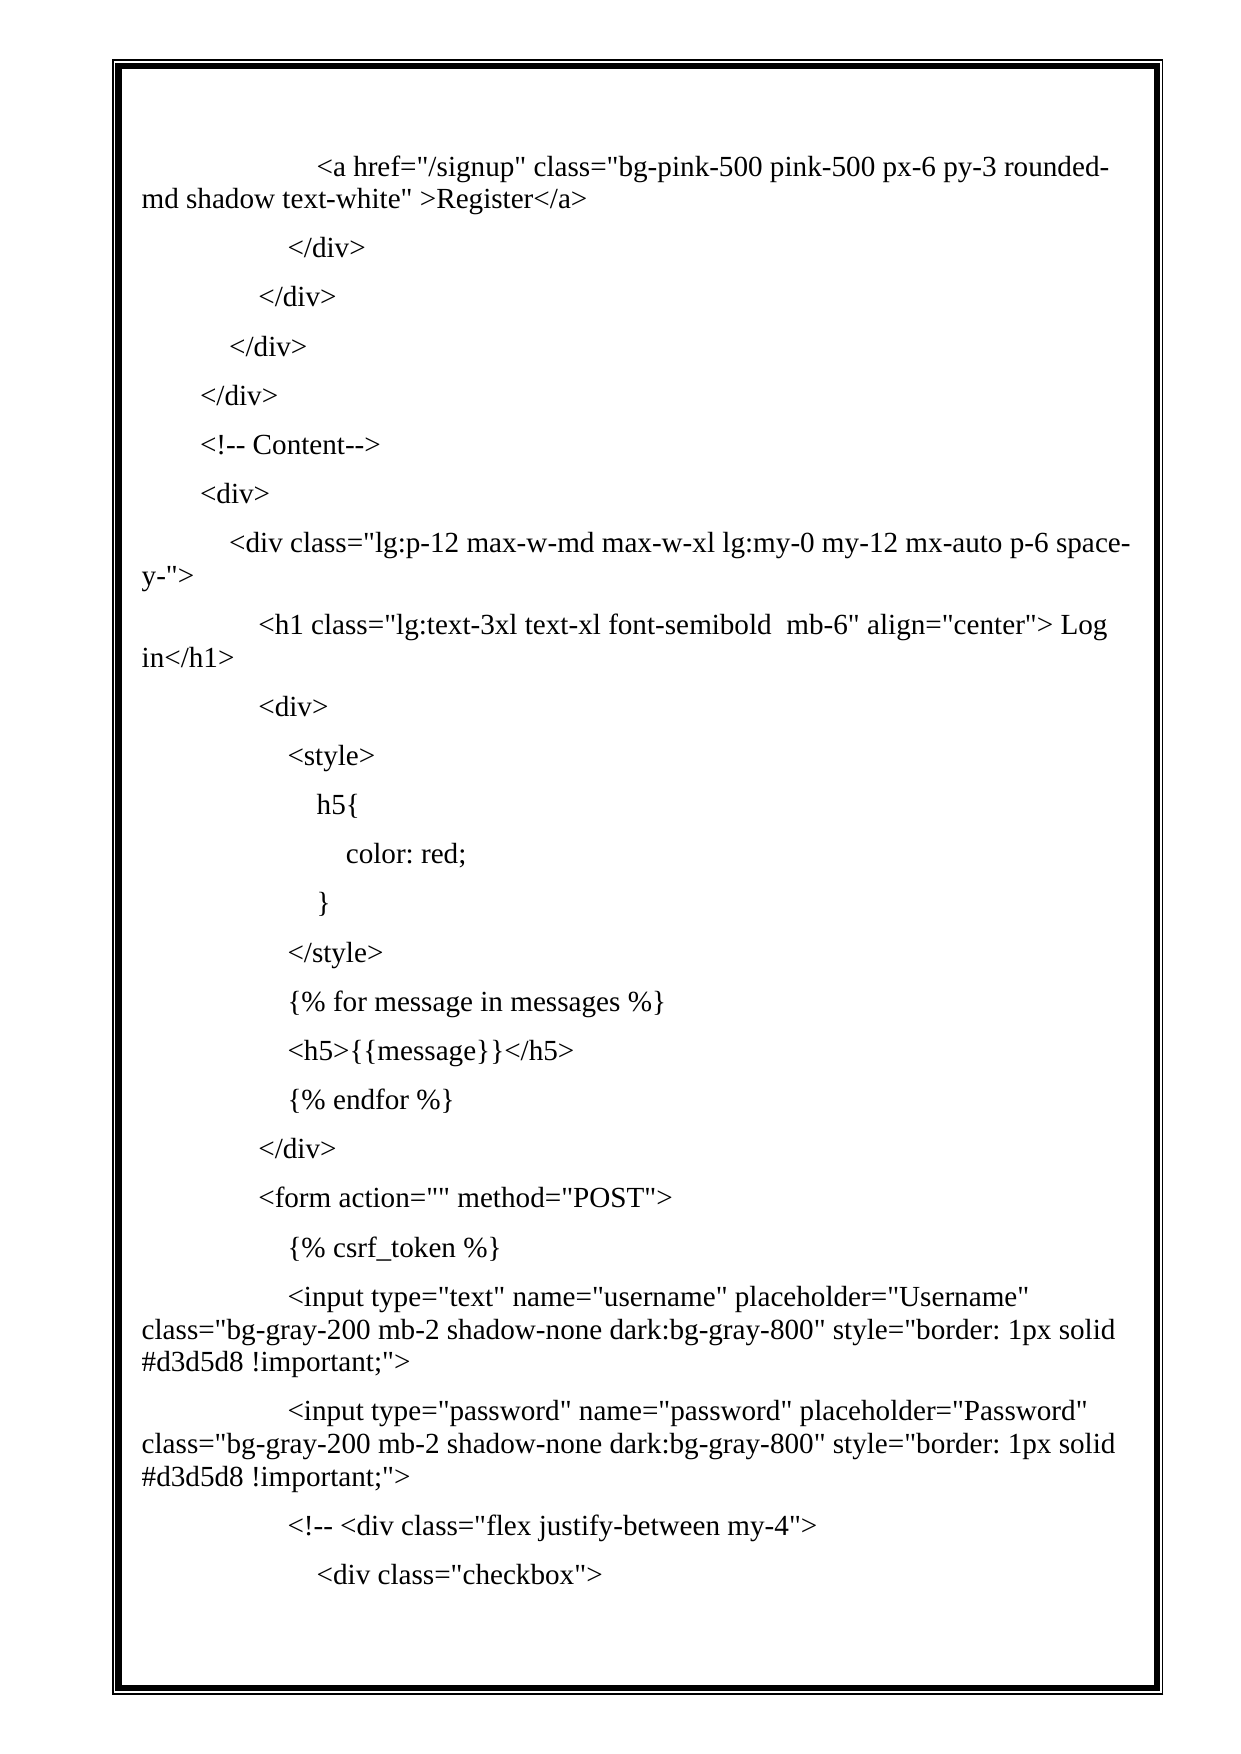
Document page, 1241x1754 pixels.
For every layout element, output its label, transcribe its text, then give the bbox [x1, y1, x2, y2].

text <div> [141, 478, 1146, 510]
text h5{ [141, 789, 1146, 821]
text <h5>{{message}}</h5> [141, 1034, 1146, 1067]
text </div> [141, 281, 1146, 313]
text <input type="text" name="username" placeholder="Username" class="bg-gray-200 mb-2 shadow-none dark:bg-gray-800" style="border: 1px solid #d3d5d8 !important;"> [141, 1280, 1146, 1378]
text {% endfor %} [141, 1084, 1146, 1116]
text <div class="checkbox"> [141, 1558, 1146, 1591]
text <!-- Content--> [141, 428, 1146, 461]
text {% csrf_token %} [141, 1231, 1146, 1264]
text </div> [141, 379, 1146, 412]
text </div> [141, 232, 1146, 264]
text {% for message in messages %} [141, 985, 1146, 1018]
text <a href="/signup" class="bg-pink-500 pink-500 px-6 py-3 rounded-md shadow text-white" >Register</a> [141, 150, 1146, 215]
text <form action="" method="POST"> [141, 1182, 1146, 1214]
text } [141, 887, 1146, 919]
text <style> [141, 739, 1146, 772]
text <h1 class="lg:text-3xl text-xl font-semibold mb-6" align="center"> Log in</h1> [141, 608, 1146, 674]
text </style> [141, 936, 1146, 969]
text </div> [141, 330, 1146, 363]
text <!-- <div class="flex justify-between my-4"> [141, 1509, 1146, 1542]
text color: red; [141, 838, 1146, 870]
text <div> [141, 690, 1146, 723]
text <input type="password" name="password" placeholder="Password" class="bg-gray-200 mb-2 shadow-none dark:bg-gray-800" style="border: 1px solid #d3d5d8 !important;"> [141, 1395, 1146, 1492]
text <div class="lg:p-12 max-w-md max-w-xl lg:my-0 my-12 mx-auto p-6 space-y-"> [141, 527, 1146, 592]
text </div> [141, 1133, 1146, 1165]
